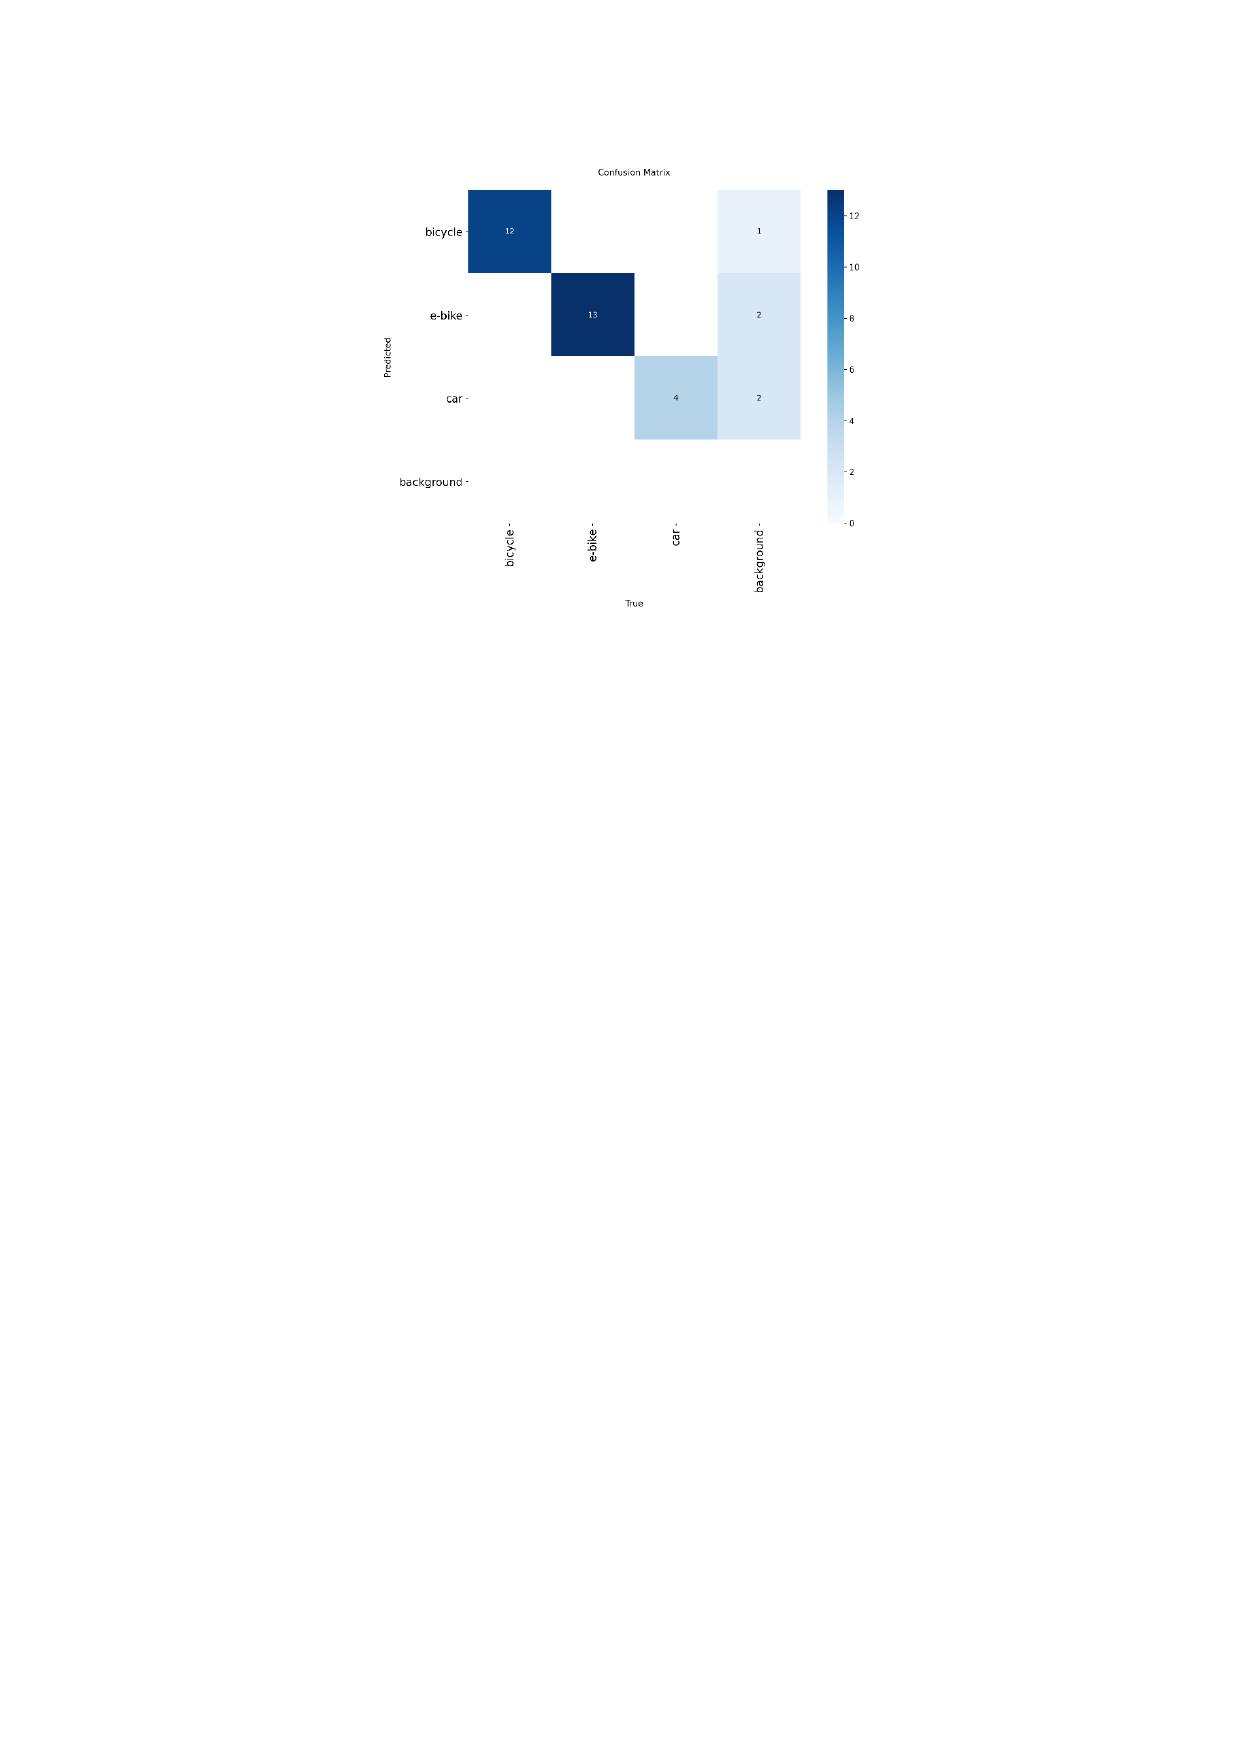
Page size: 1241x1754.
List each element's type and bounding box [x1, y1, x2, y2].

picture [367, 162, 874, 611]
